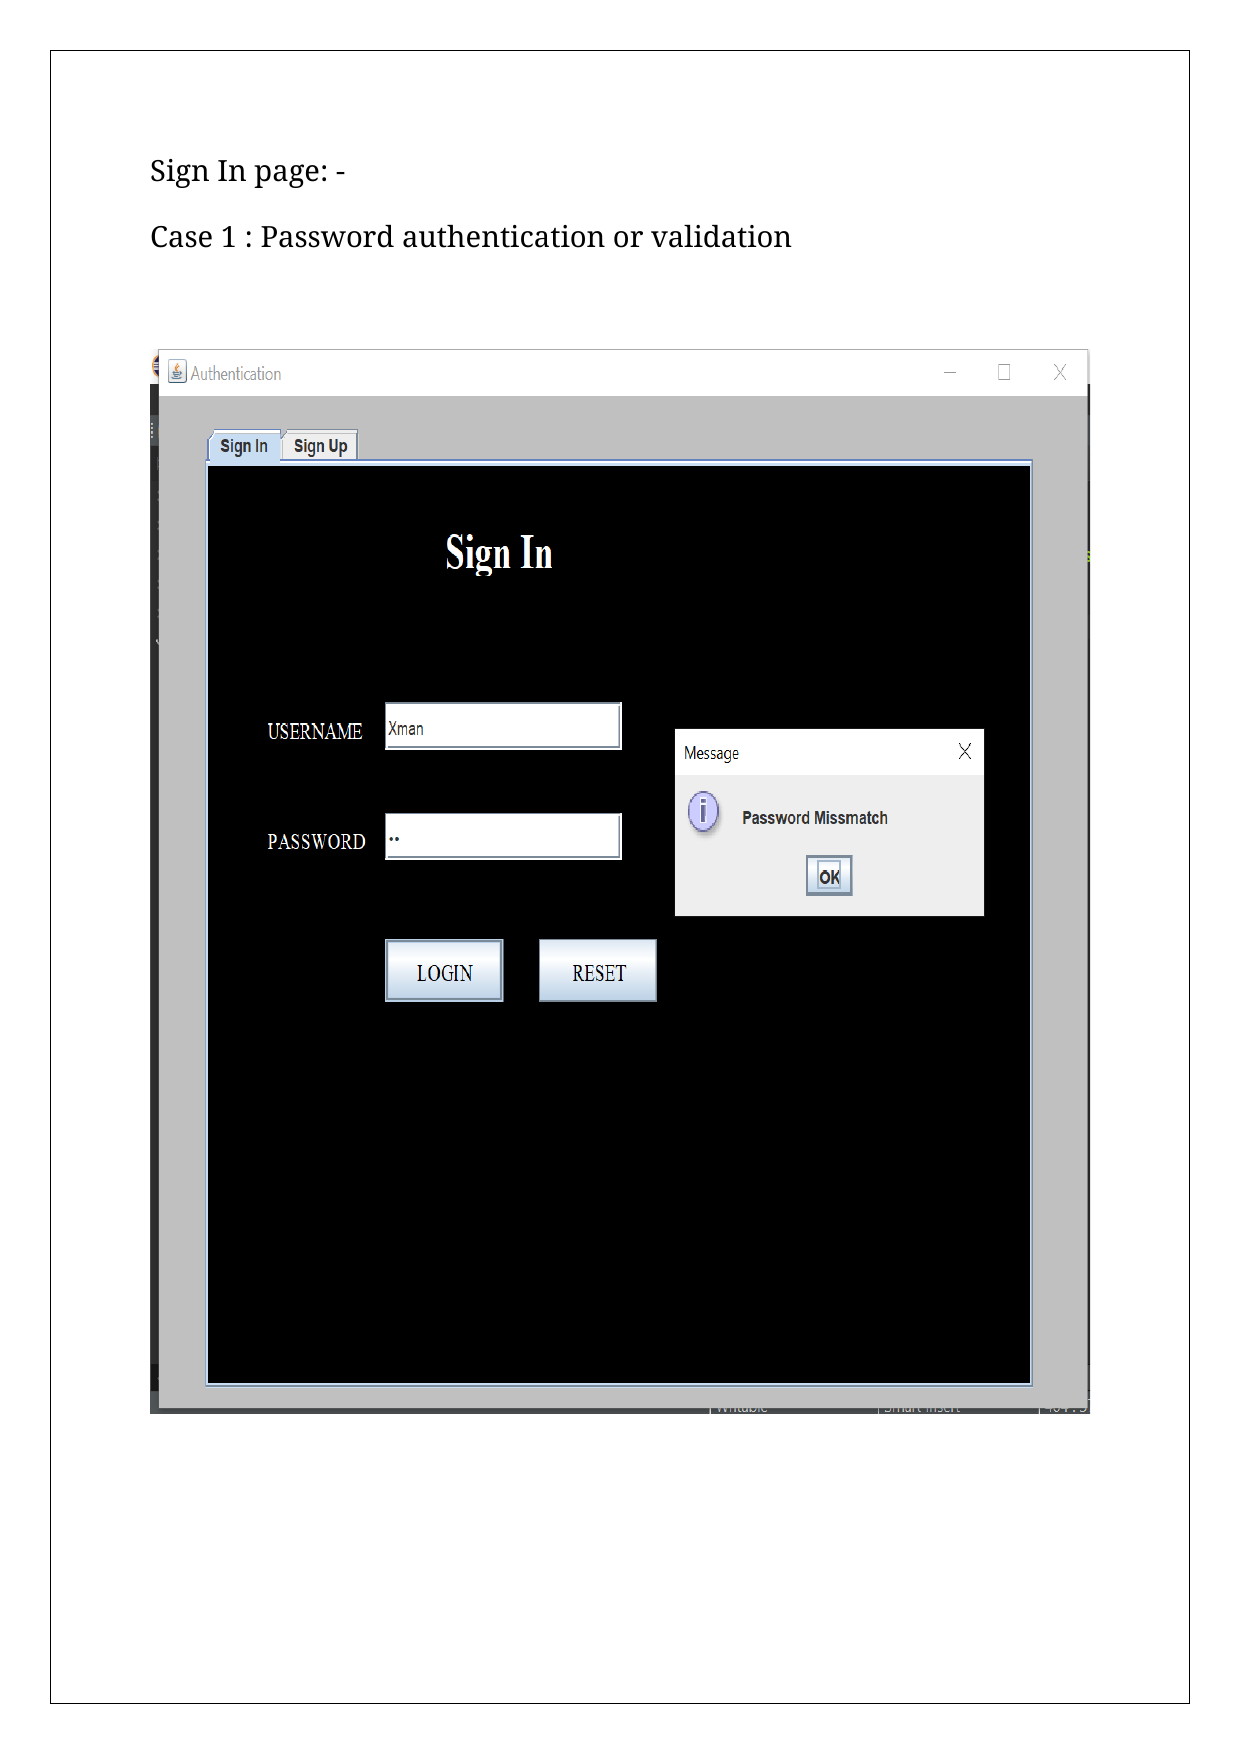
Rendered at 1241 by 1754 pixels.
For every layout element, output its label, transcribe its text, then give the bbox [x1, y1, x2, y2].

text Case 1 : Password authentication or validation [150, 216, 1090, 256]
text Sign In page: - [150, 150, 1090, 190]
picture [150, 349, 1091, 1414]
